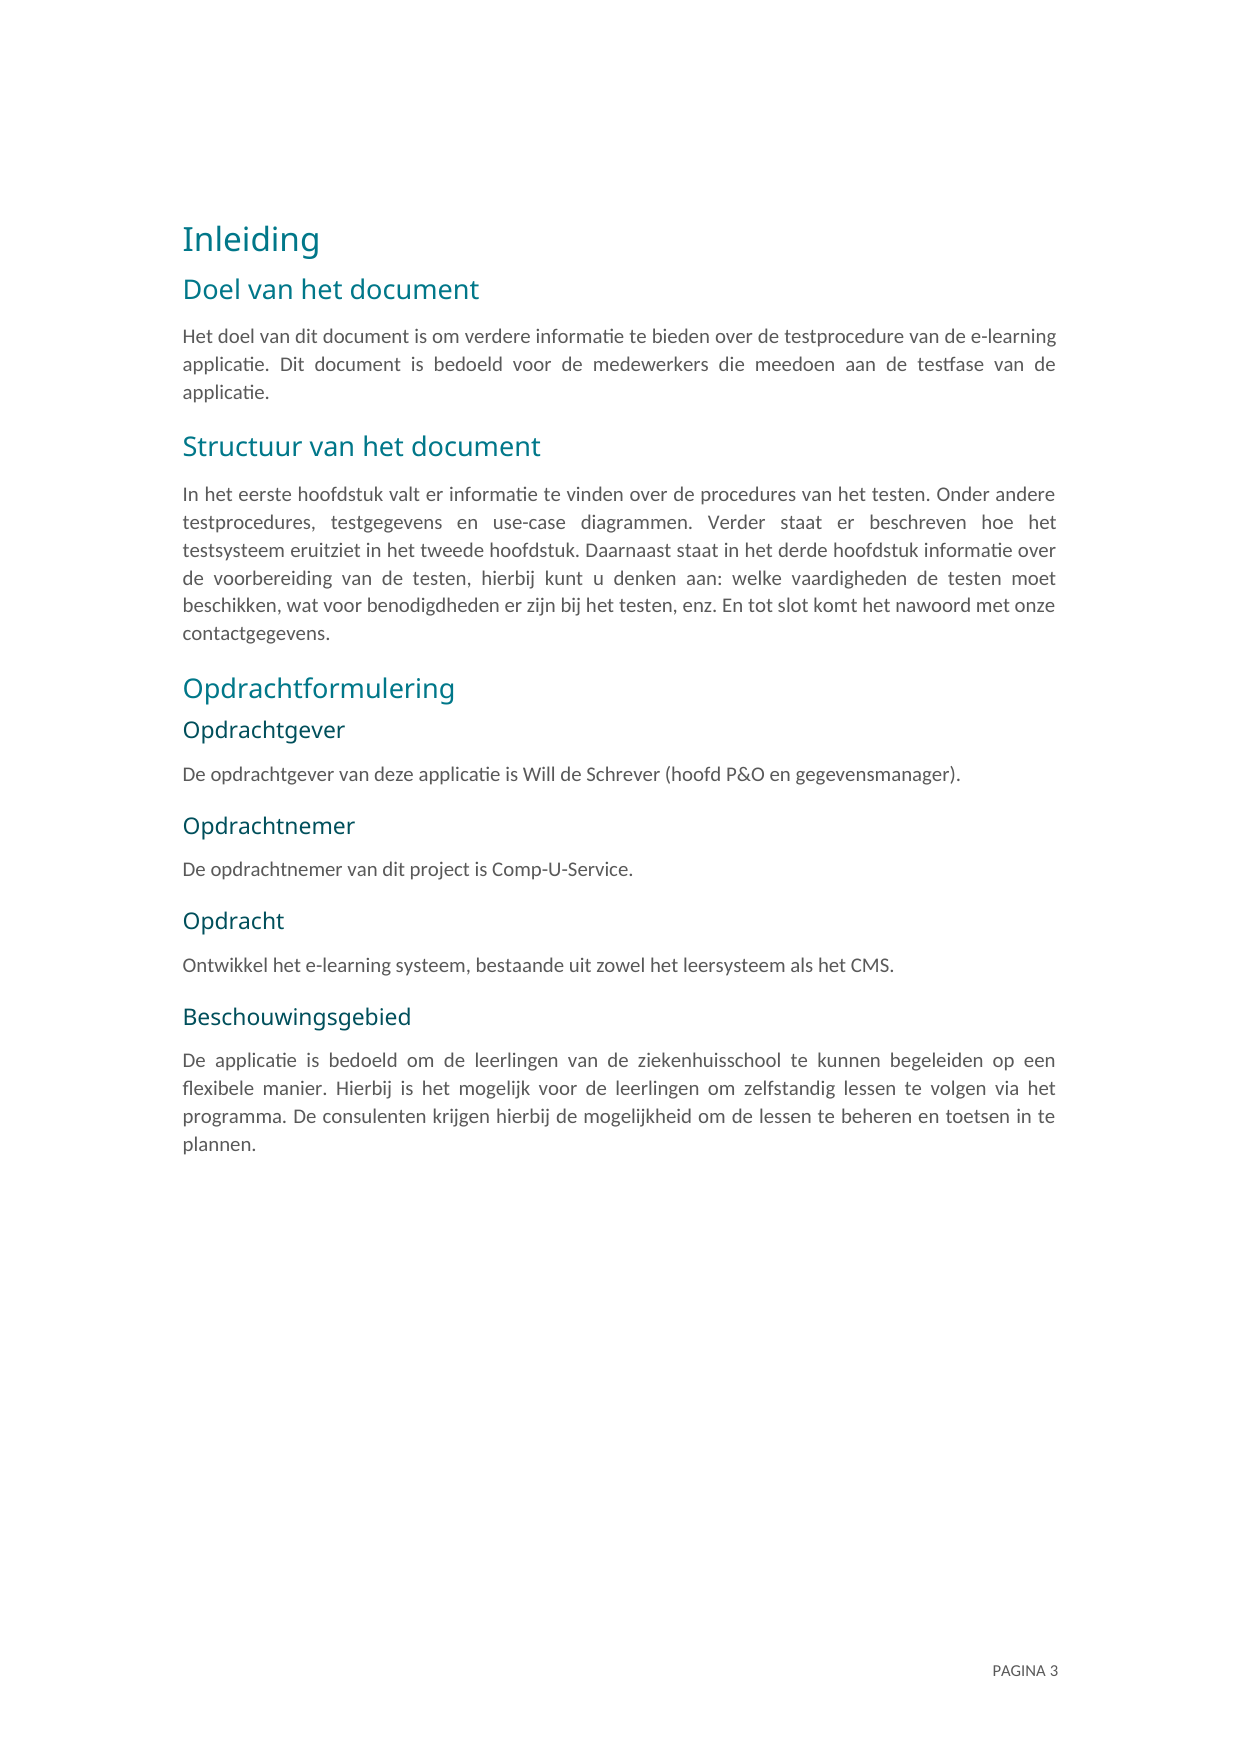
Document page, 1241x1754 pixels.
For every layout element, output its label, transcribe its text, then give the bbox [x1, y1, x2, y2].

text Ontwikkel het e-learning systeem, bestaande uit zowel het leersysteem als het CMS. [182, 952, 1058, 977]
subtitle Opdrachtformulering [182, 669, 1058, 706]
subtitle Inleiding [182, 216, 1058, 262]
text In het eerste hoofdstuk valt er informatie te vinden over de procedures van het testen. Onder andere testprocedures, testgegevens en use-case diagrammen. Verder staat er beschreven hoe het testsysteem eruitziet in het tweede hoofdstuk. Daarnaast staat in het derde hoofdstuk informatie over de voorbereiding van de testen, hierbij kunt u denken aan: welke vaardigheden de testen moet beschikken, wat voor benodigdheden er zijn bij het testen, enz. En tot slot komt het nawoord met onze contactgegevens. [182, 481, 1058, 646]
subtitle Structuur van het document [182, 428, 1058, 465]
subtitle Opdrachtnemer [182, 809, 1058, 841]
subtitle Opdrachtgever [182, 714, 1058, 745]
text De applicatie is bedoeld om de leerlingen van de ziekenhuisschool te kunnen begeleiden op een flexibele manier. Hierbij is het mogelijk voor de leerlingen om zelfstandig lessen te volgen via het programma. De consulenten krijgen hierbij de mogelijkheid om de lessen te beheren en toetsen in te plannen. [182, 1048, 1058, 1157]
subtitle Doel van het document [182, 270, 1058, 307]
subtitle Beschouwingsgebied [182, 1001, 1058, 1032]
text De opdrachtgever van deze applicatie is Will de Schrever (hoofd P&O en gegevensmanager). [182, 761, 1058, 786]
text De opdrachtnemer van dit project is Comp-U-Service. [182, 856, 1058, 882]
subtitle Opdracht [182, 905, 1058, 936]
text Het doel van dit document is om verdere informatie te bieden over de testprocedure van de e-learning applicatie. Dit document is bedoeld voor de medewerkers die meedoen aan de testfase van de applicatie. [182, 323, 1058, 404]
